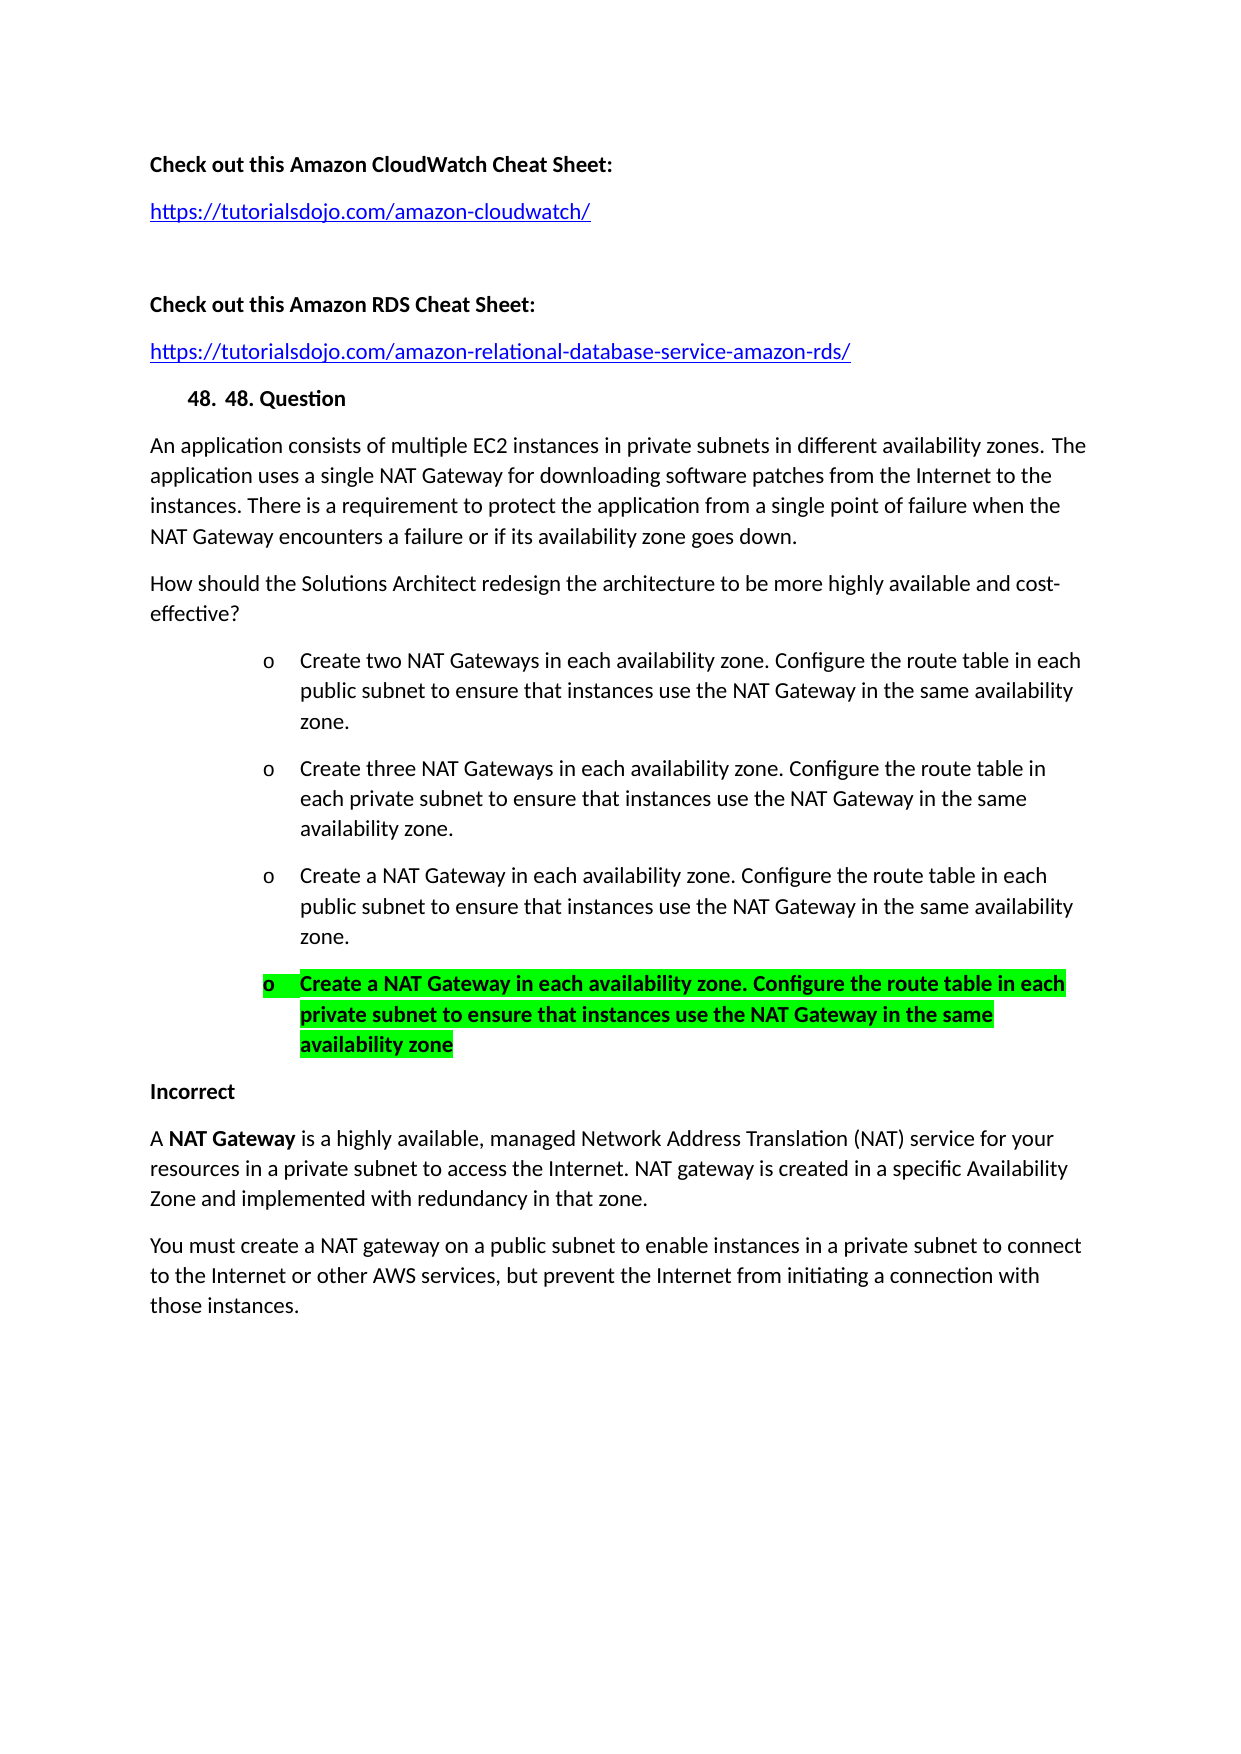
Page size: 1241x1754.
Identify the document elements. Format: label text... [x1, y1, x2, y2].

text You must create a NAT gateway on a public subnet to enable instances in a private subnet to connect to the Internet or other AWS services, but prevent the Internet from initiating a connection with those instances. [150, 1231, 1090, 1320]
list Create three NAT Gateways in each availability zone. Configure the route table in each private subnet to ensure that instances use the NAT Gateway in the same availability zone. [262, 754, 1090, 843]
list 48. Question [187, 384, 1090, 412]
list Create a NAT Gateway in each availability zone. Configure the route table in each public subnet to ensure that instances use the NAT Gateway in the same availability zone. [262, 861, 1090, 950]
text Check out this Amazon CloudWatch Cheat Sheet: [150, 150, 1090, 178]
text How should the Solutions Architect redesign the architecture to be more highly available and cost-effective? [150, 569, 1090, 627]
list Create two NAT Gateways in each availability zone. Configure the route table in each public subnet to ensure that instances use the NAT Gateway in the same availability zone. [262, 646, 1090, 735]
list Create a NAT Gateway in each availability zone. Configure the route table in each private subnet to ensure that instances use the NAT Gateway in the same availability zone [262, 969, 1090, 1058]
text Check out this Amazon RDS Cheat Sheet: [150, 291, 1090, 319]
text Incorrect [150, 1077, 1090, 1105]
text https://tutorialsdojo.com/amazon-cloudwatch/ [150, 197, 1090, 225]
text https://tutorialsdojo.com/amazon-relational-database-service-amazon-rds/ [150, 337, 1090, 366]
text An application consists of multiple EC2 instances in private subnets in different availability zones. The application uses a single NAT Gateway for downloading software patches from the Internet to the instances. There is a requirement to protect the application from a single point of failure when the NAT Gateway encounters a failure or if its availability zone goes down. [150, 431, 1090, 550]
text A NAT Gateway is a highly available, managed Network Address Translation (NAT) service for your resources in a private subnet to access the Internet. NAT gateway is created in a specific Availability Zone and implemented with redundancy in that zone. [150, 1124, 1090, 1212]
